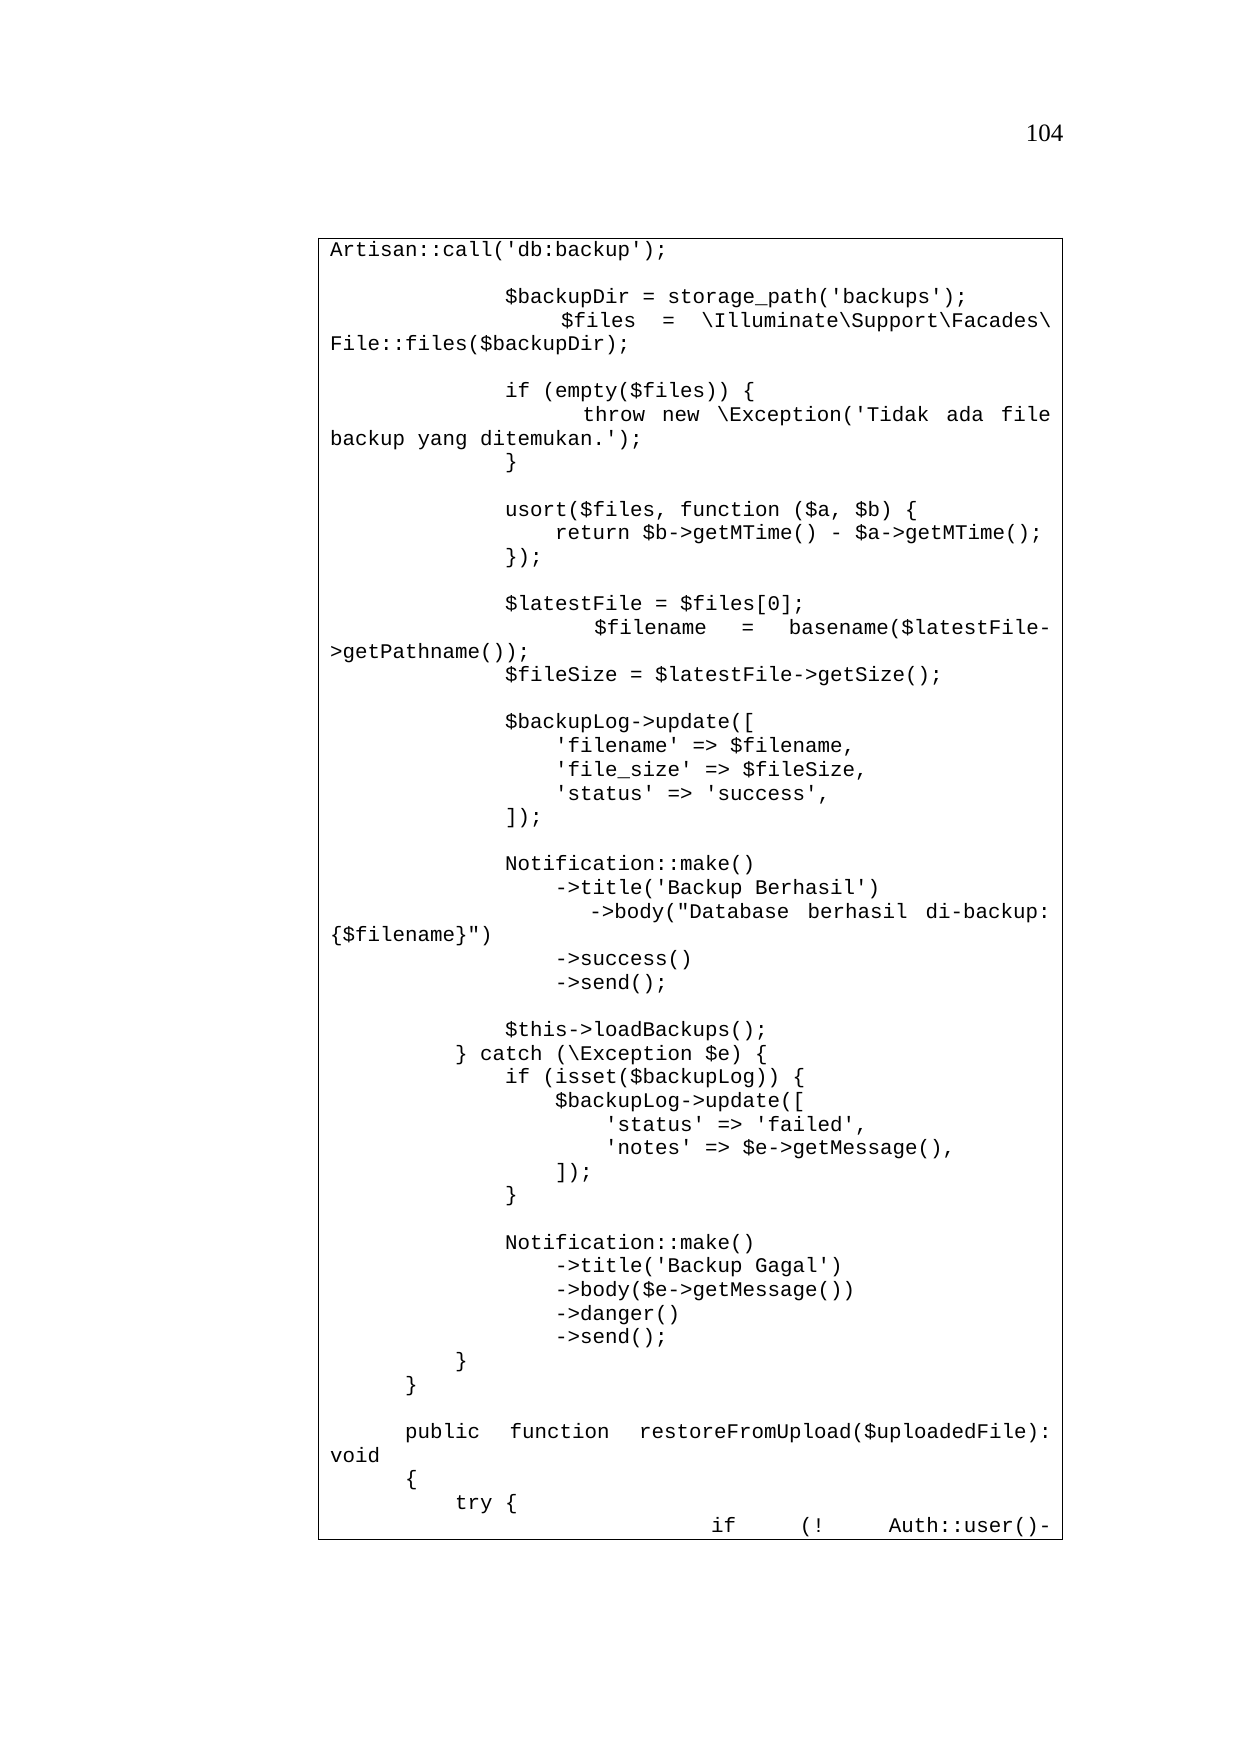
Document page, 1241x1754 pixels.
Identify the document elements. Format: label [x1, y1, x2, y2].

table_header [319, 239, 1062, 1539]
